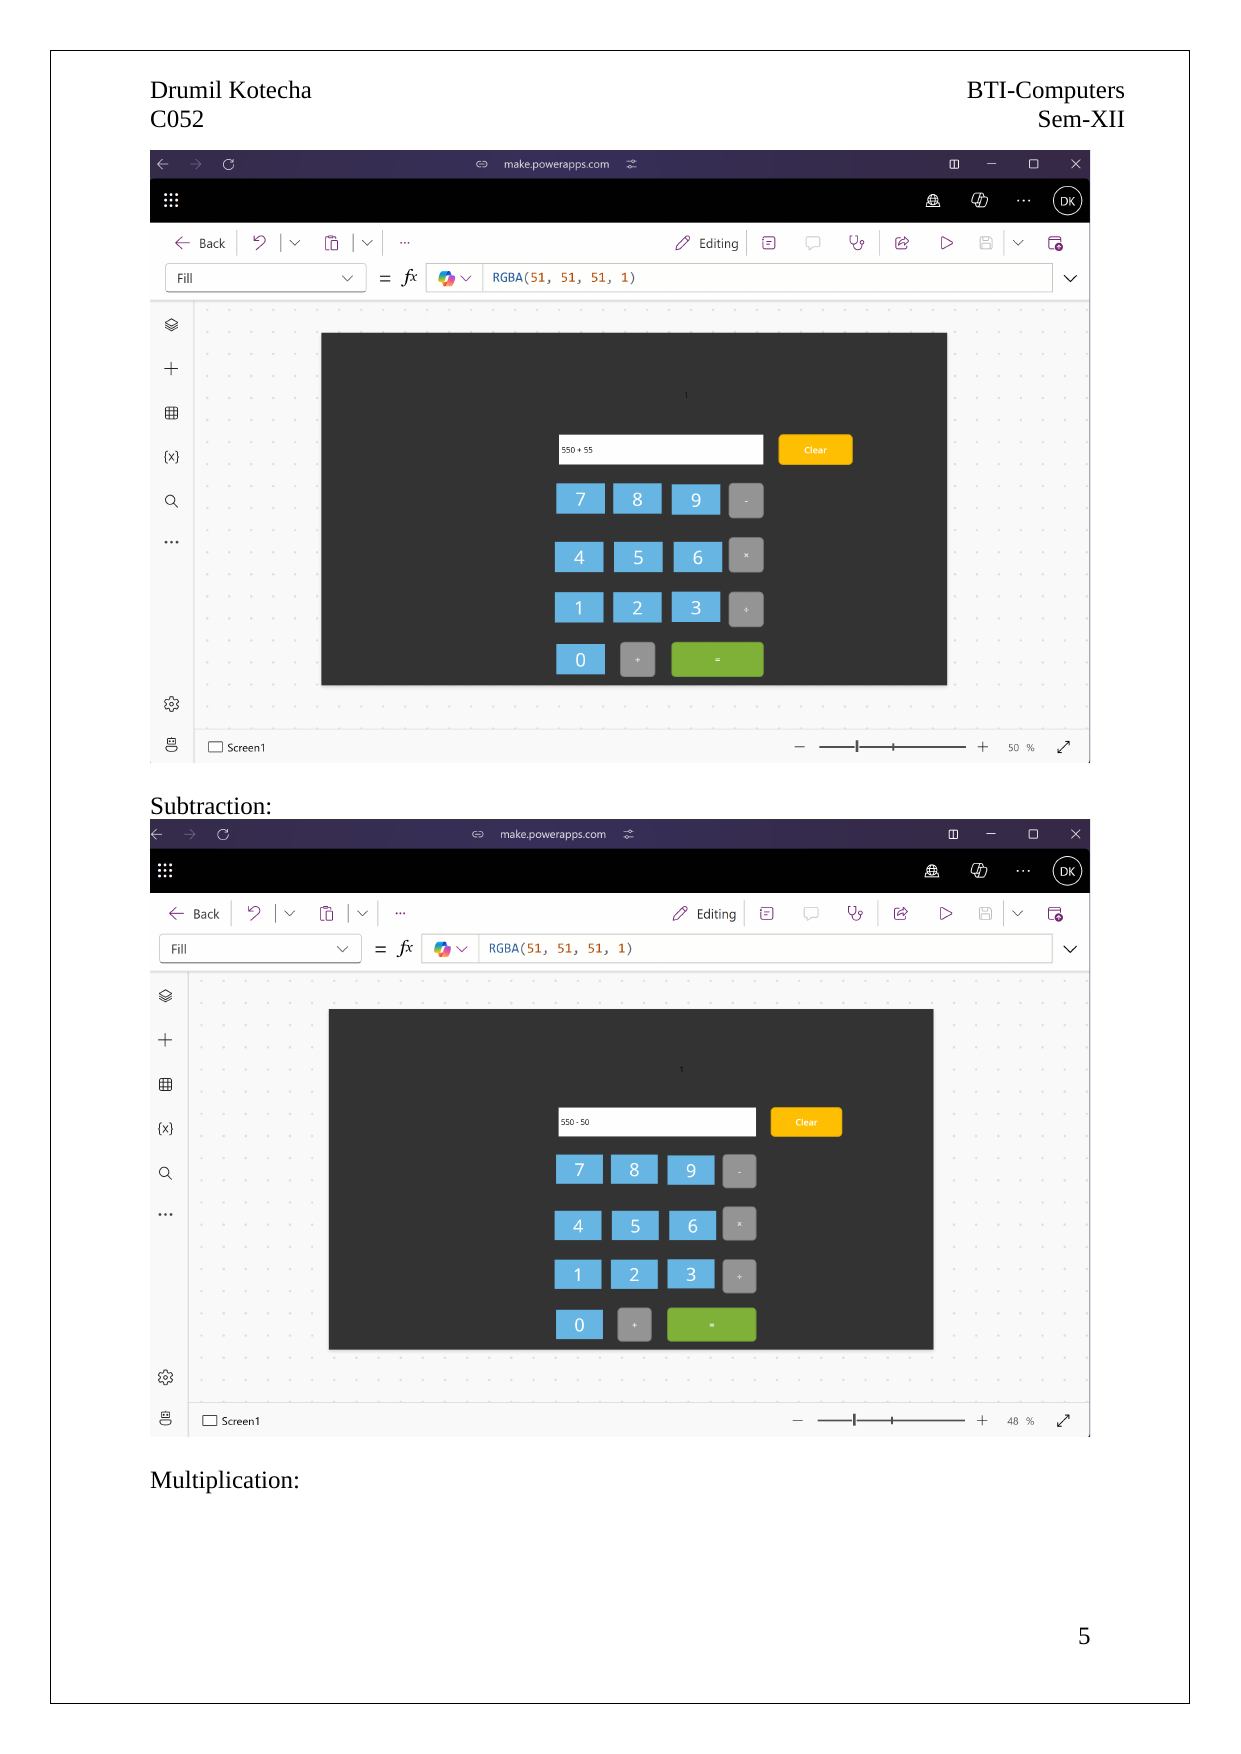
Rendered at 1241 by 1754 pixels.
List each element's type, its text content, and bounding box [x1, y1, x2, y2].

picture [150, 819, 1091, 1437]
text Subtraction: [150, 791, 1090, 819]
picture [150, 150, 1091, 763]
text Multiplication: [150, 1465, 1090, 1494]
